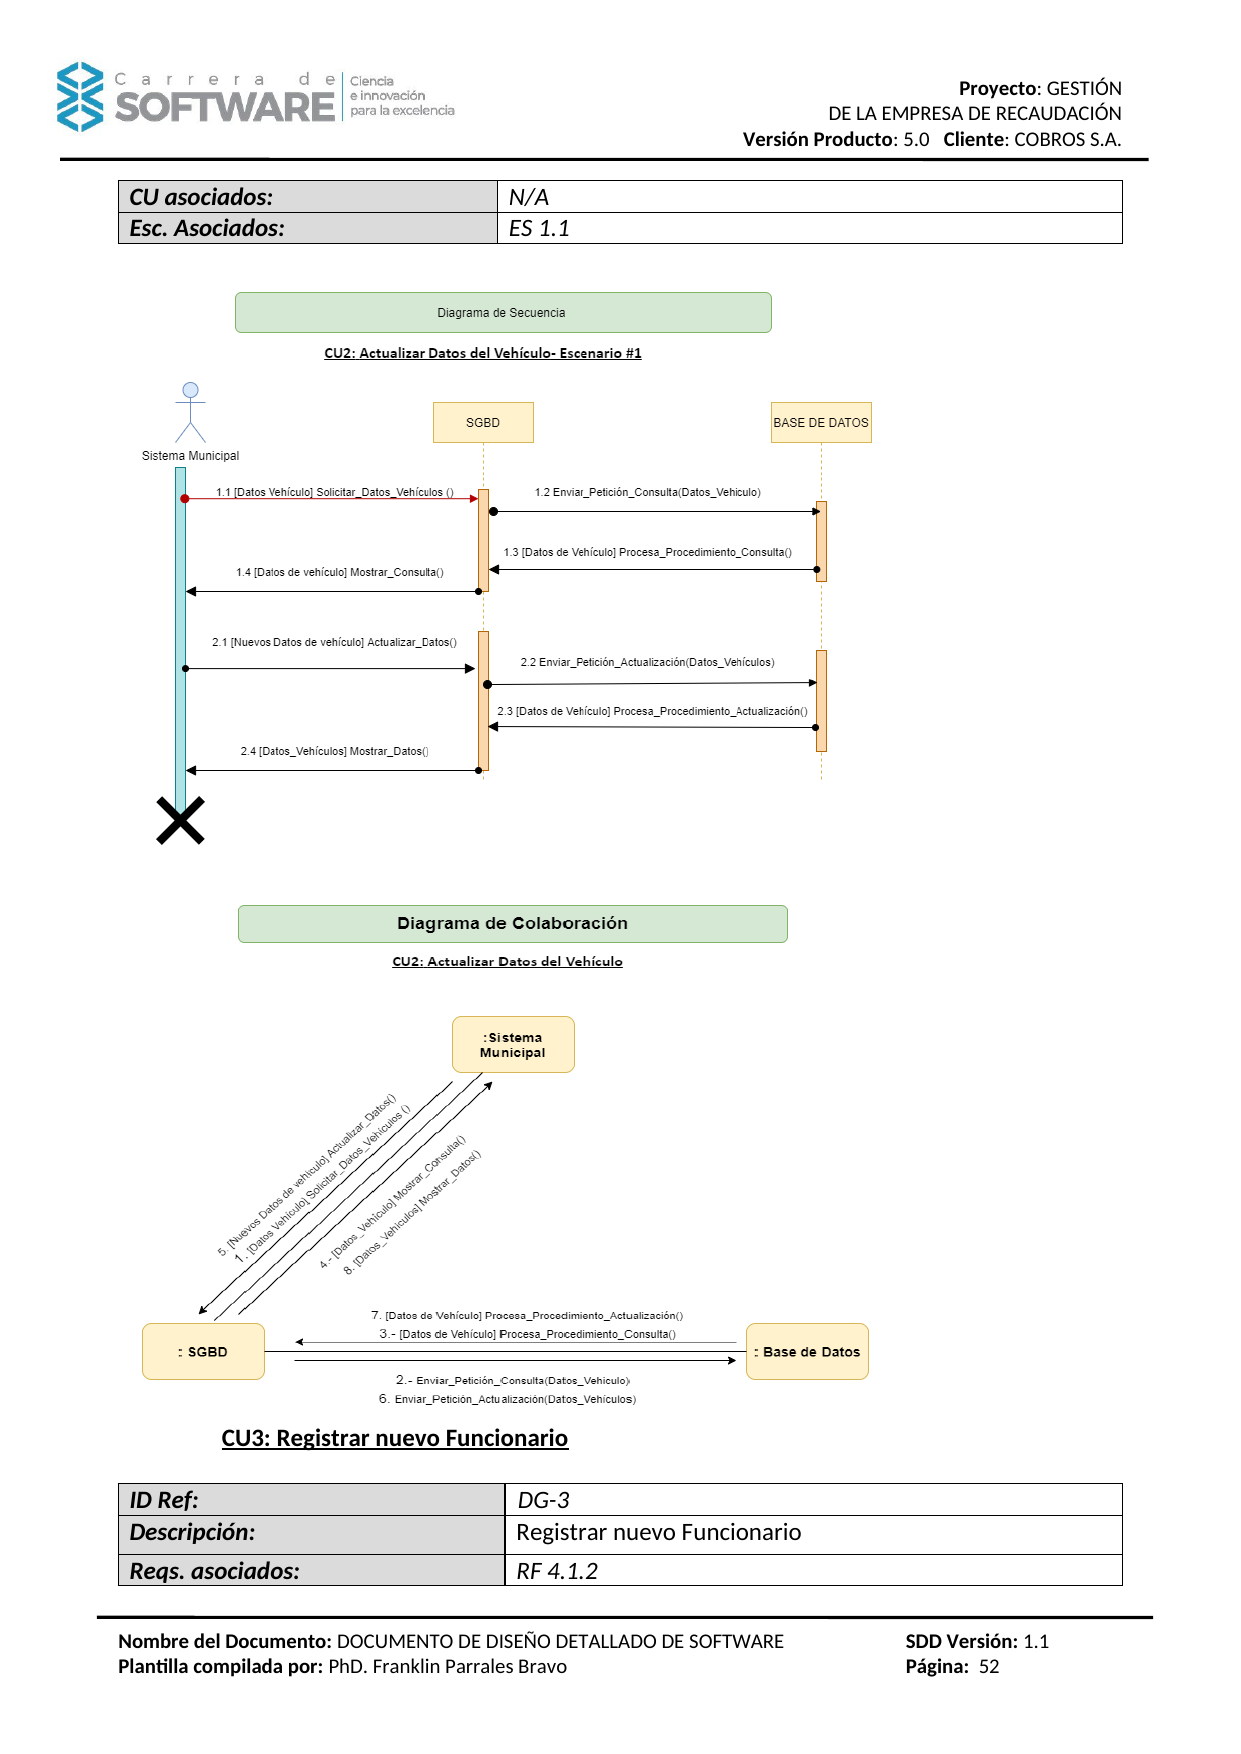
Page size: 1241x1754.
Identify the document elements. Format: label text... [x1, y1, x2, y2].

table_cell ES 1.1 [498, 213, 1122, 243]
table_cell N/A [498, 181, 1122, 212]
picture [118, 272, 892, 1422]
table_header DG-3 [506, 1484, 1122, 1515]
table_header ID Ref: [119, 1484, 504, 1515]
table_cell CU asociados: [119, 181, 497, 212]
table_cell Esc. Asociados: [119, 213, 497, 243]
table_cell Descripción: [119, 1516, 504, 1554]
text CU3: Registrar nuevo Funcionario [222, 1422, 1122, 1453]
table_cell Reqs. asociados: [119, 1555, 504, 1585]
table_cell Registrar nuevo Funcionario [506, 1516, 1122, 1554]
picture [46, 46, 461, 154]
table_cell RF 4.1.2 [506, 1555, 1122, 1585]
